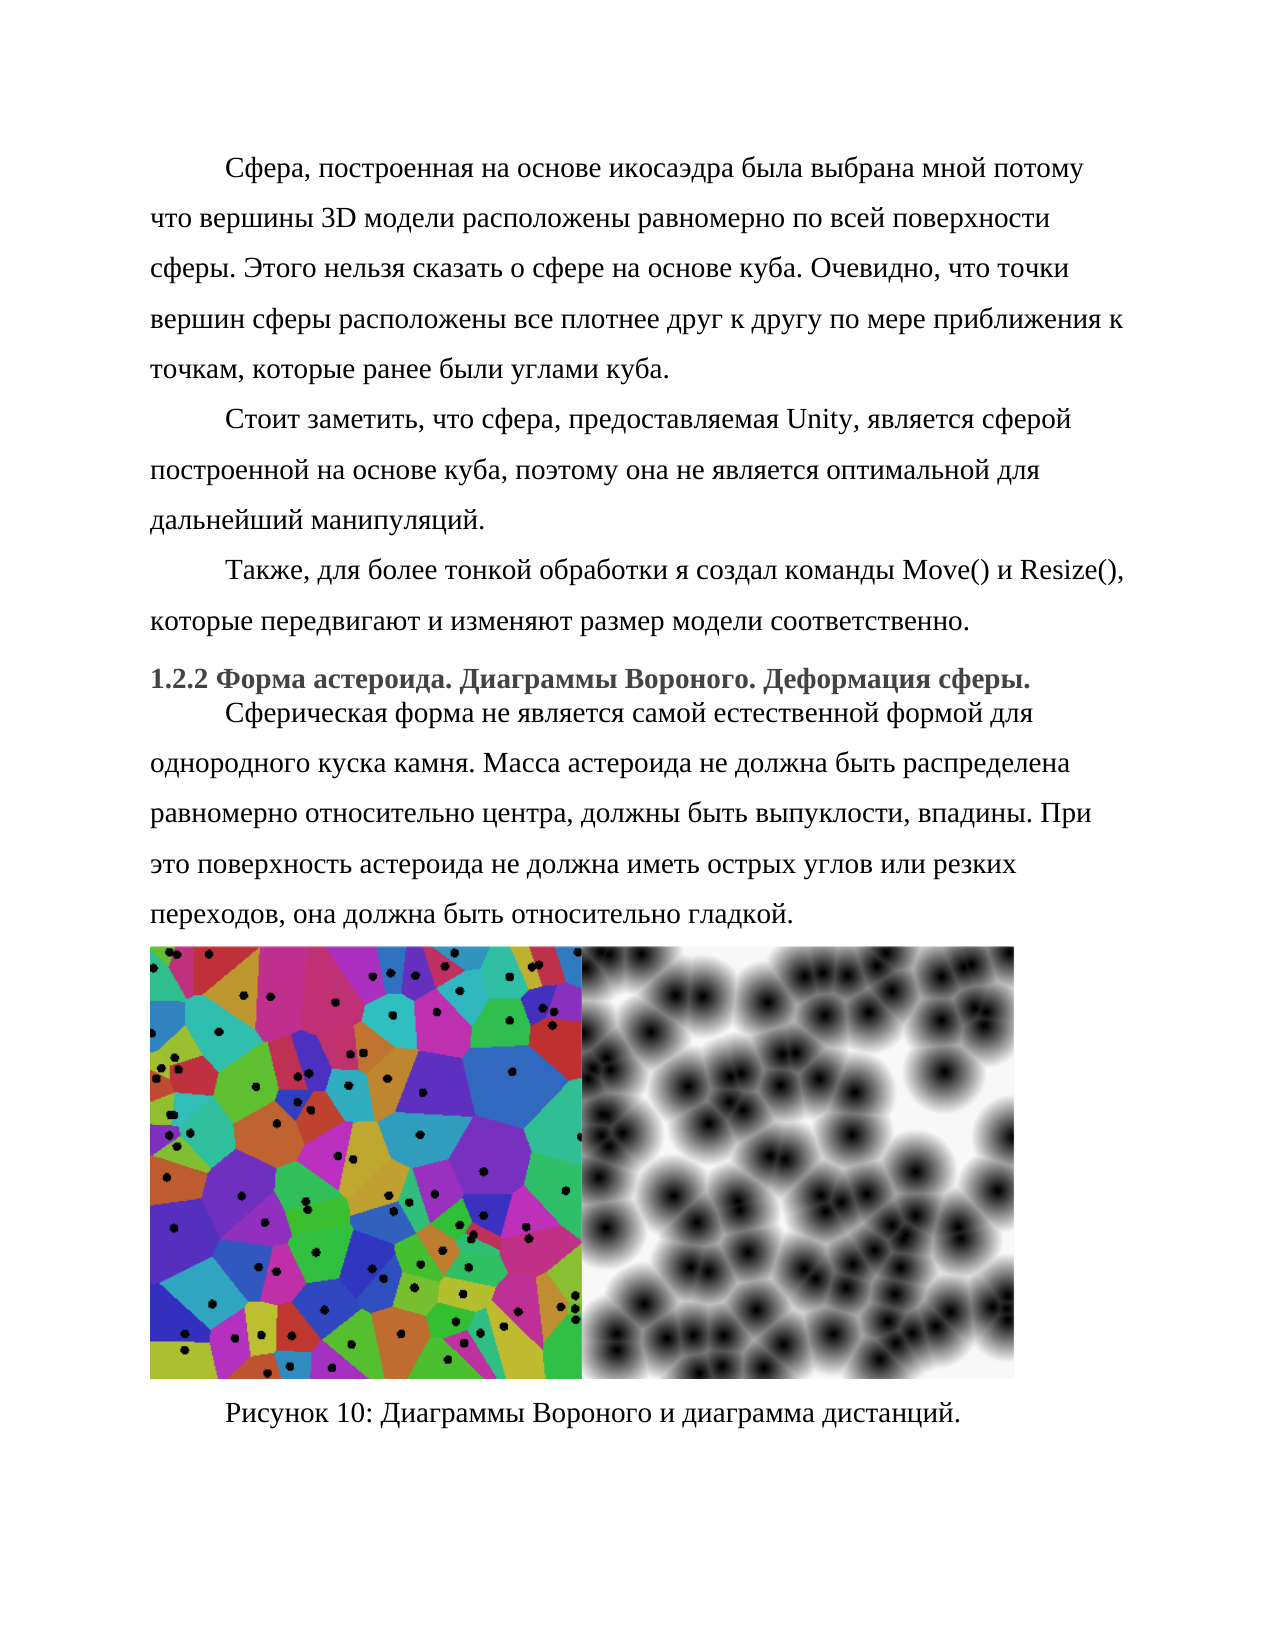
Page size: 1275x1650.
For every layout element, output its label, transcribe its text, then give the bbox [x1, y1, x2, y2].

text Рисунок 10: Диаграммы Вороного и диаграмма дистанций. [150, 1395, 1125, 1429]
subtitle 1.2.2 Форма астероида. Диаграммы Вороного. Деформация сферы. [150, 661, 1125, 695]
text Также, для более тонкой обработки я создал команды Move() и Resize(), которые передвигают и изменяют размер модели соответственно. [150, 552, 1125, 636]
text Сферическая форма не является самой естественной формой для однородного куска камня. Масса астероида не должна быть распределена равномерно относительно центра, должны быть выпуклости, впадины. При это поверхность астероида не должна иметь острых углов или резких переходов, она должна быть относительно гладкой. [150, 695, 1125, 930]
picture [150, 946, 1015, 1379]
text Стоит заметить, что сфера, предоставляемая Unity, является сферой построенной на основе куба, поэтому она не является оптимальной для дальнейший манипуляций. [150, 402, 1125, 536]
text Сфера, построенная на основе икосаэдра была выбрана мной потому что вершины 3D модели расположены равномерно по всей поверхности сферы. Этого нельзя сказать о сфере на основе куба. Очевидно, что точки вершин сферы расположены все плотнее друг к другу по мере приближения к точкам, которые ранее были углами куба. [150, 150, 1125, 385]
